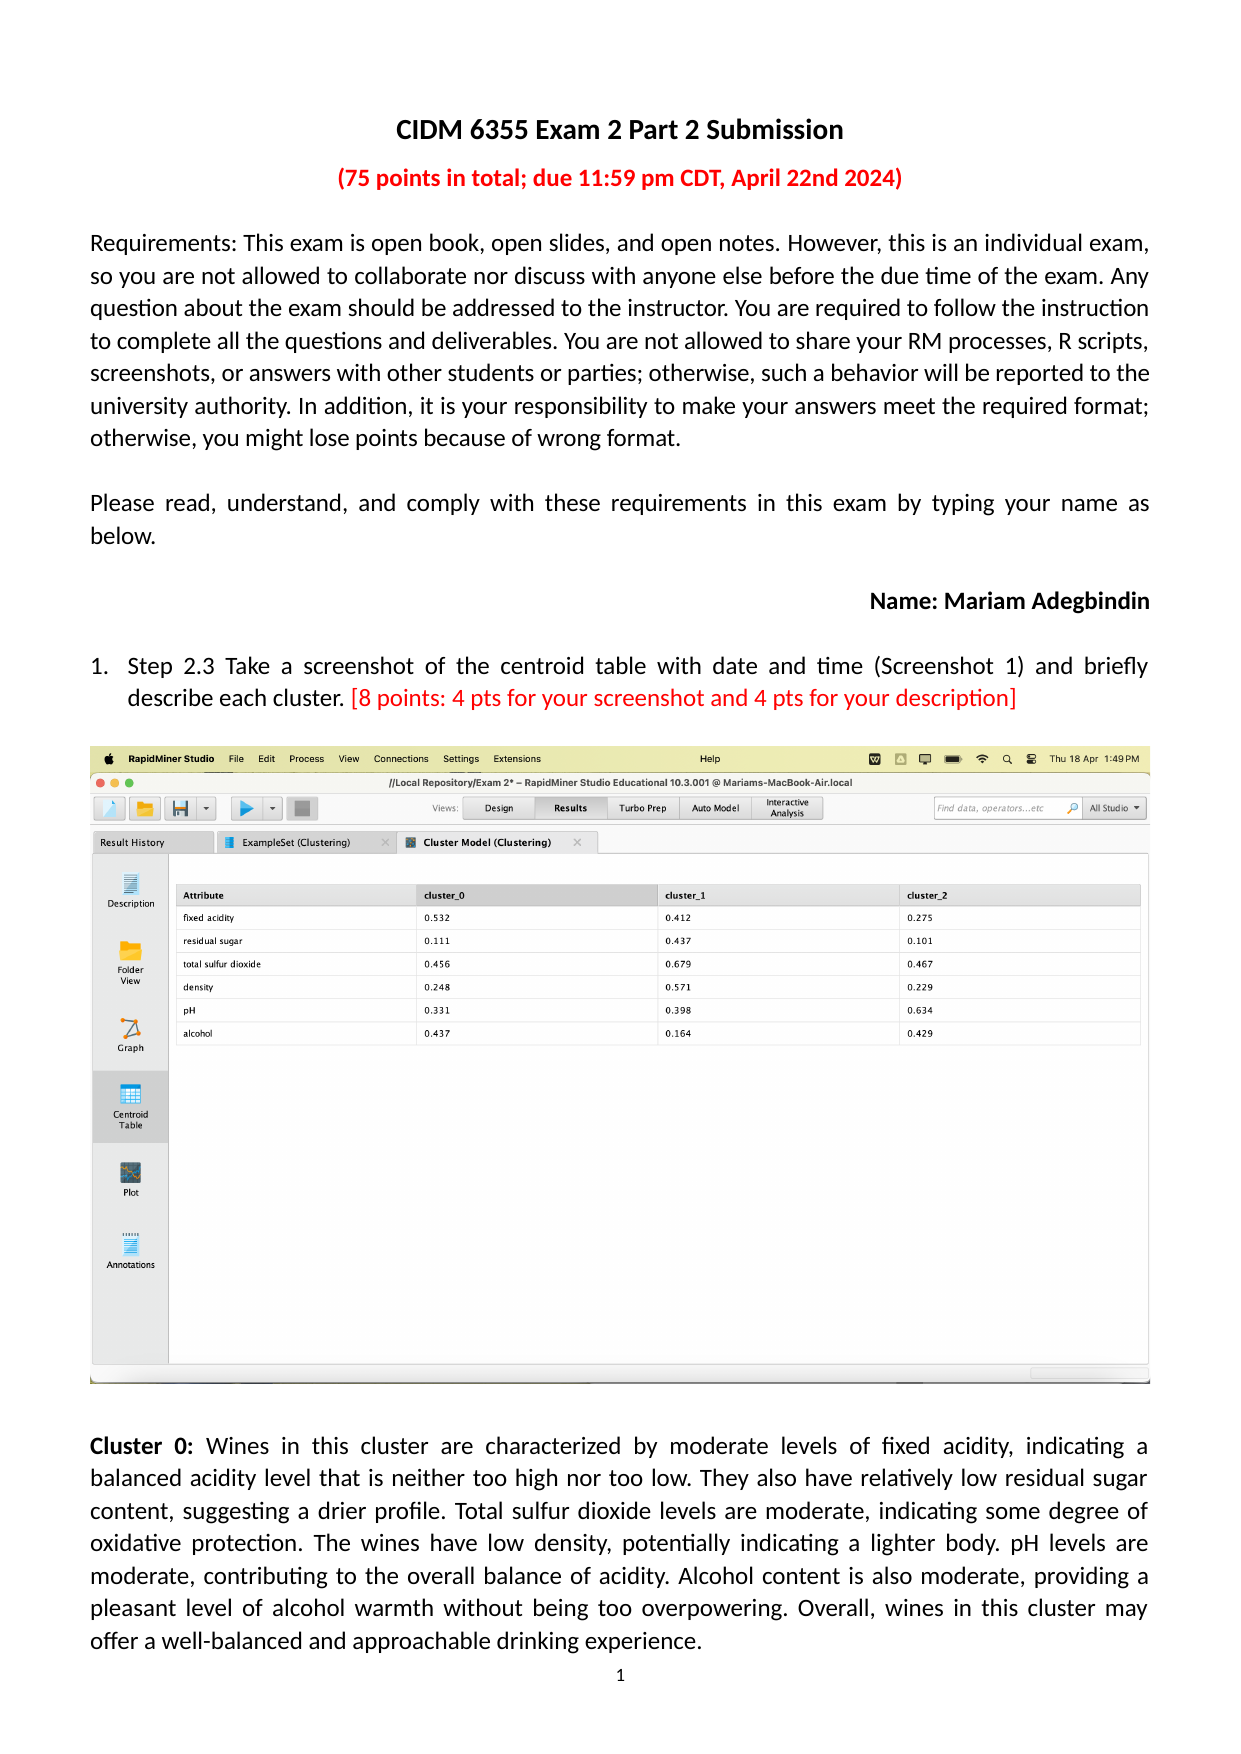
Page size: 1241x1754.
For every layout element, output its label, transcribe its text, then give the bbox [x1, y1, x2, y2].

list Step 2.3 Take a screenshot of the centroid table with date and time (Screenshot 1) and briefly describe each cluster. [8 points: 4 pts for your screenshot and 4 pts for your description] [90, 649, 1150, 714]
text Name: Mariam Adegbindin [90, 584, 1150, 617]
text CIDM 6355 Exam 2 Part 2 Submission [90, 97, 1150, 162]
text (75 points in total; due 11:59 pm CDT, April 22nd 2024) [90, 162, 1150, 194]
picture [90, 746, 1151, 1384]
text Requirements: This exam is open book, open slides, and open notes. However, this is an individual exam, so you are not allowed to collaborate nor discuss with anyone else before the due time of the exam. Any question about the exam should be addressed to the instructor. You are required to follow the instruction to complete all the questions and deliverables. You are not allowed to share your RM processes, R scripts, screenshots, or answers with other students or parties; otherwise, such a behavior will be reported to the university authority. In addition, it is your responsibility to make your answers meet the required format; otherwise, you might lose points because of wrong format. [90, 227, 1150, 454]
text Please read, understand, and comply with these requirements in this exam by typing your name as below. [90, 487, 1150, 552]
text Cluster 0: Wines in this cluster are characterized by moderate levels of fixed acidity, indicating a balanced acidity level that is neither too high nor too low. They also have relatively low residual sugar content, suggesting a drier profile. Total sulfur dioxide levels are moderate, indicating some degree of oxidative protection. The wines have low density, potentially indicating a lighter body. pH levels are moderate, contributing to the overall balance of acidity. Alcohol content is also moderate, providing a pleasant level of alcohol warmth without being too overpowering. Overall, wines in this cluster may offer a well-balanced and approachable drinking experience. [90, 1429, 1150, 1657]
